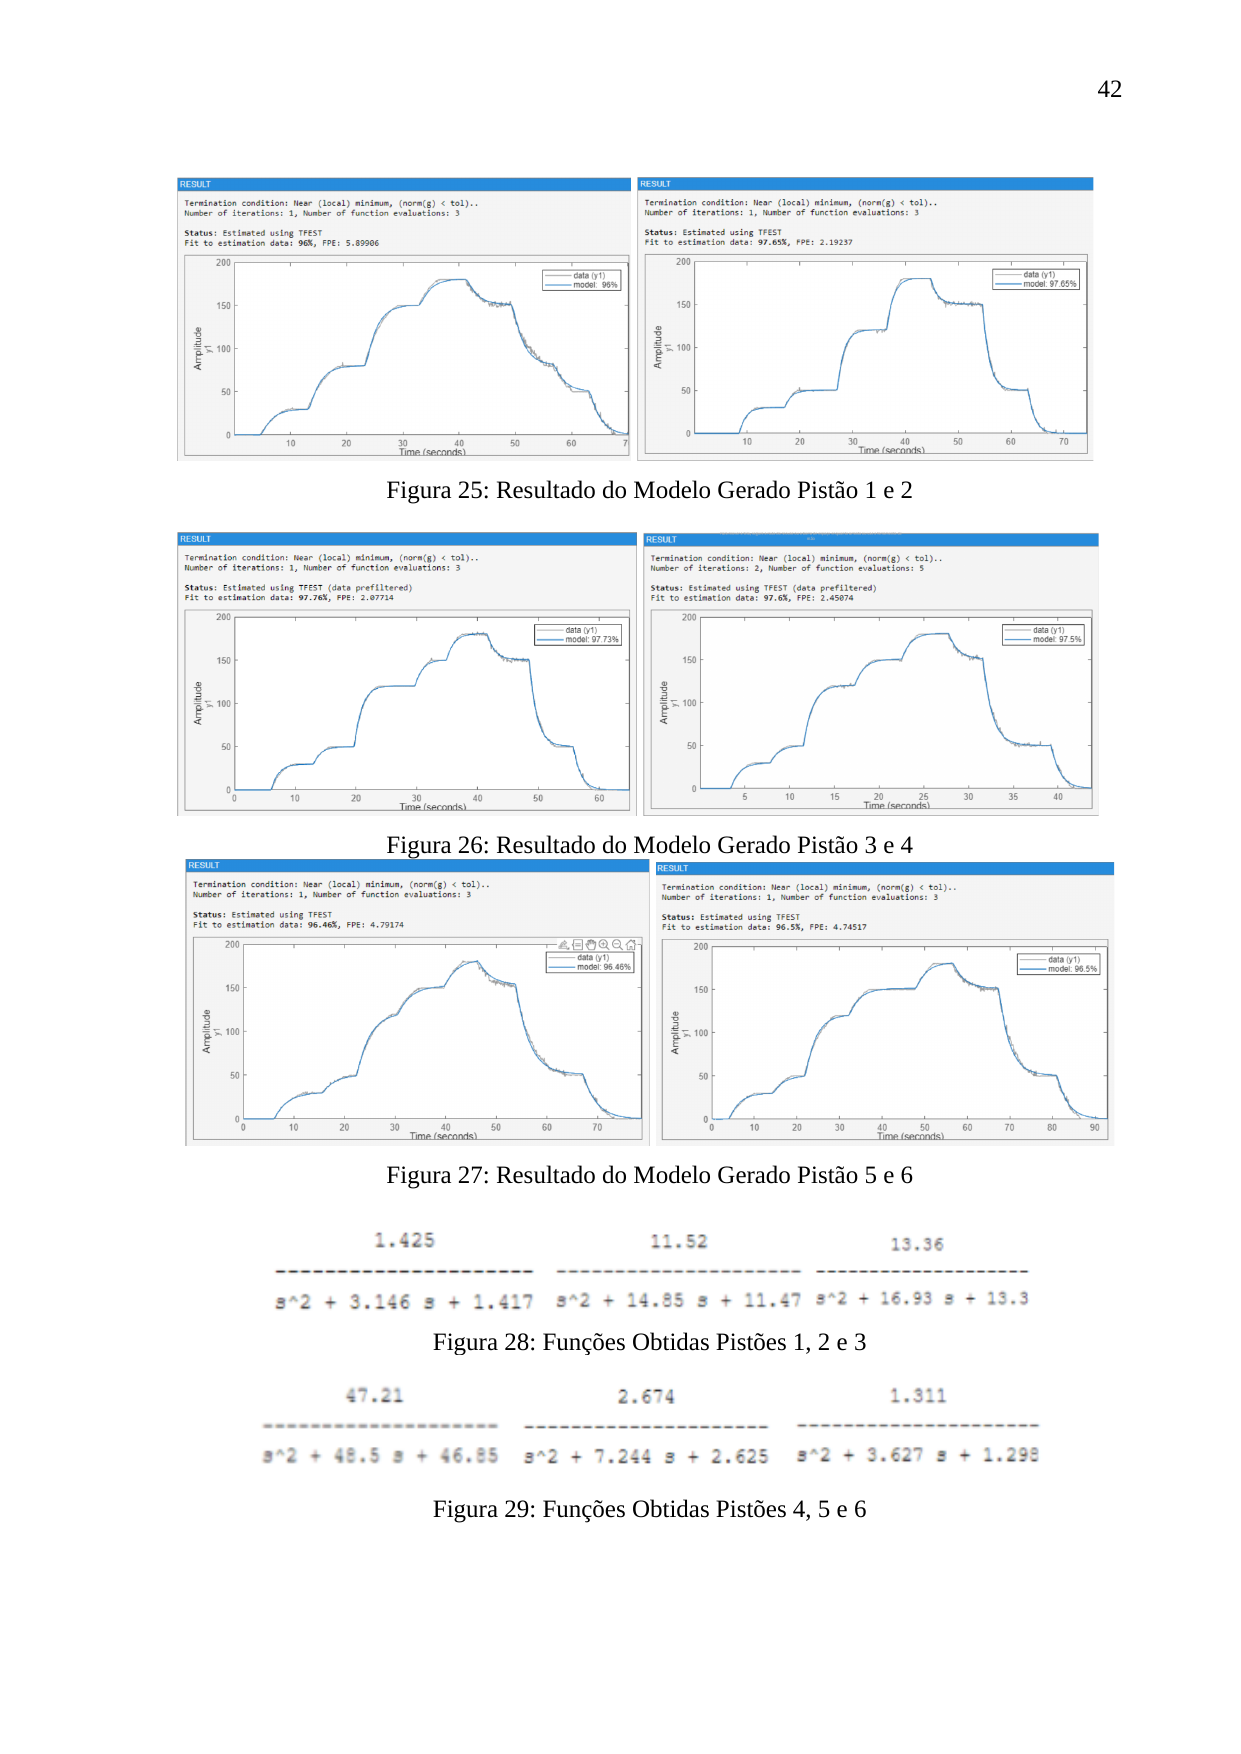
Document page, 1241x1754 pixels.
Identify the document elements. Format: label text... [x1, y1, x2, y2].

text Figura 28: Funções Obtidas Pistões 1, 2 e 3 [177, 1327, 1122, 1356]
text Figura 25: Resultado do Modelo Gerado Pistão 1 e 2 [177, 475, 1122, 504]
picture [185, 859, 650, 1146]
text Figura 27: Resultado do Modelo Gerado Pistão 5 e 6 [177, 1160, 1122, 1189]
picture [177, 532, 637, 816]
picture [643, 532, 1099, 816]
picture [656, 862, 1115, 1146]
picture [255, 1217, 1044, 1327]
text Figura 29: Funções Obtidas Pistões 4, 5 e 6 [177, 1494, 1122, 1523]
picture [637, 177, 1094, 461]
picture [248, 1355, 1051, 1495]
text Figura 26: Resultado do Modelo Gerado Pistão 3 e 4 [177, 830, 1122, 859]
picture [177, 177, 631, 461]
